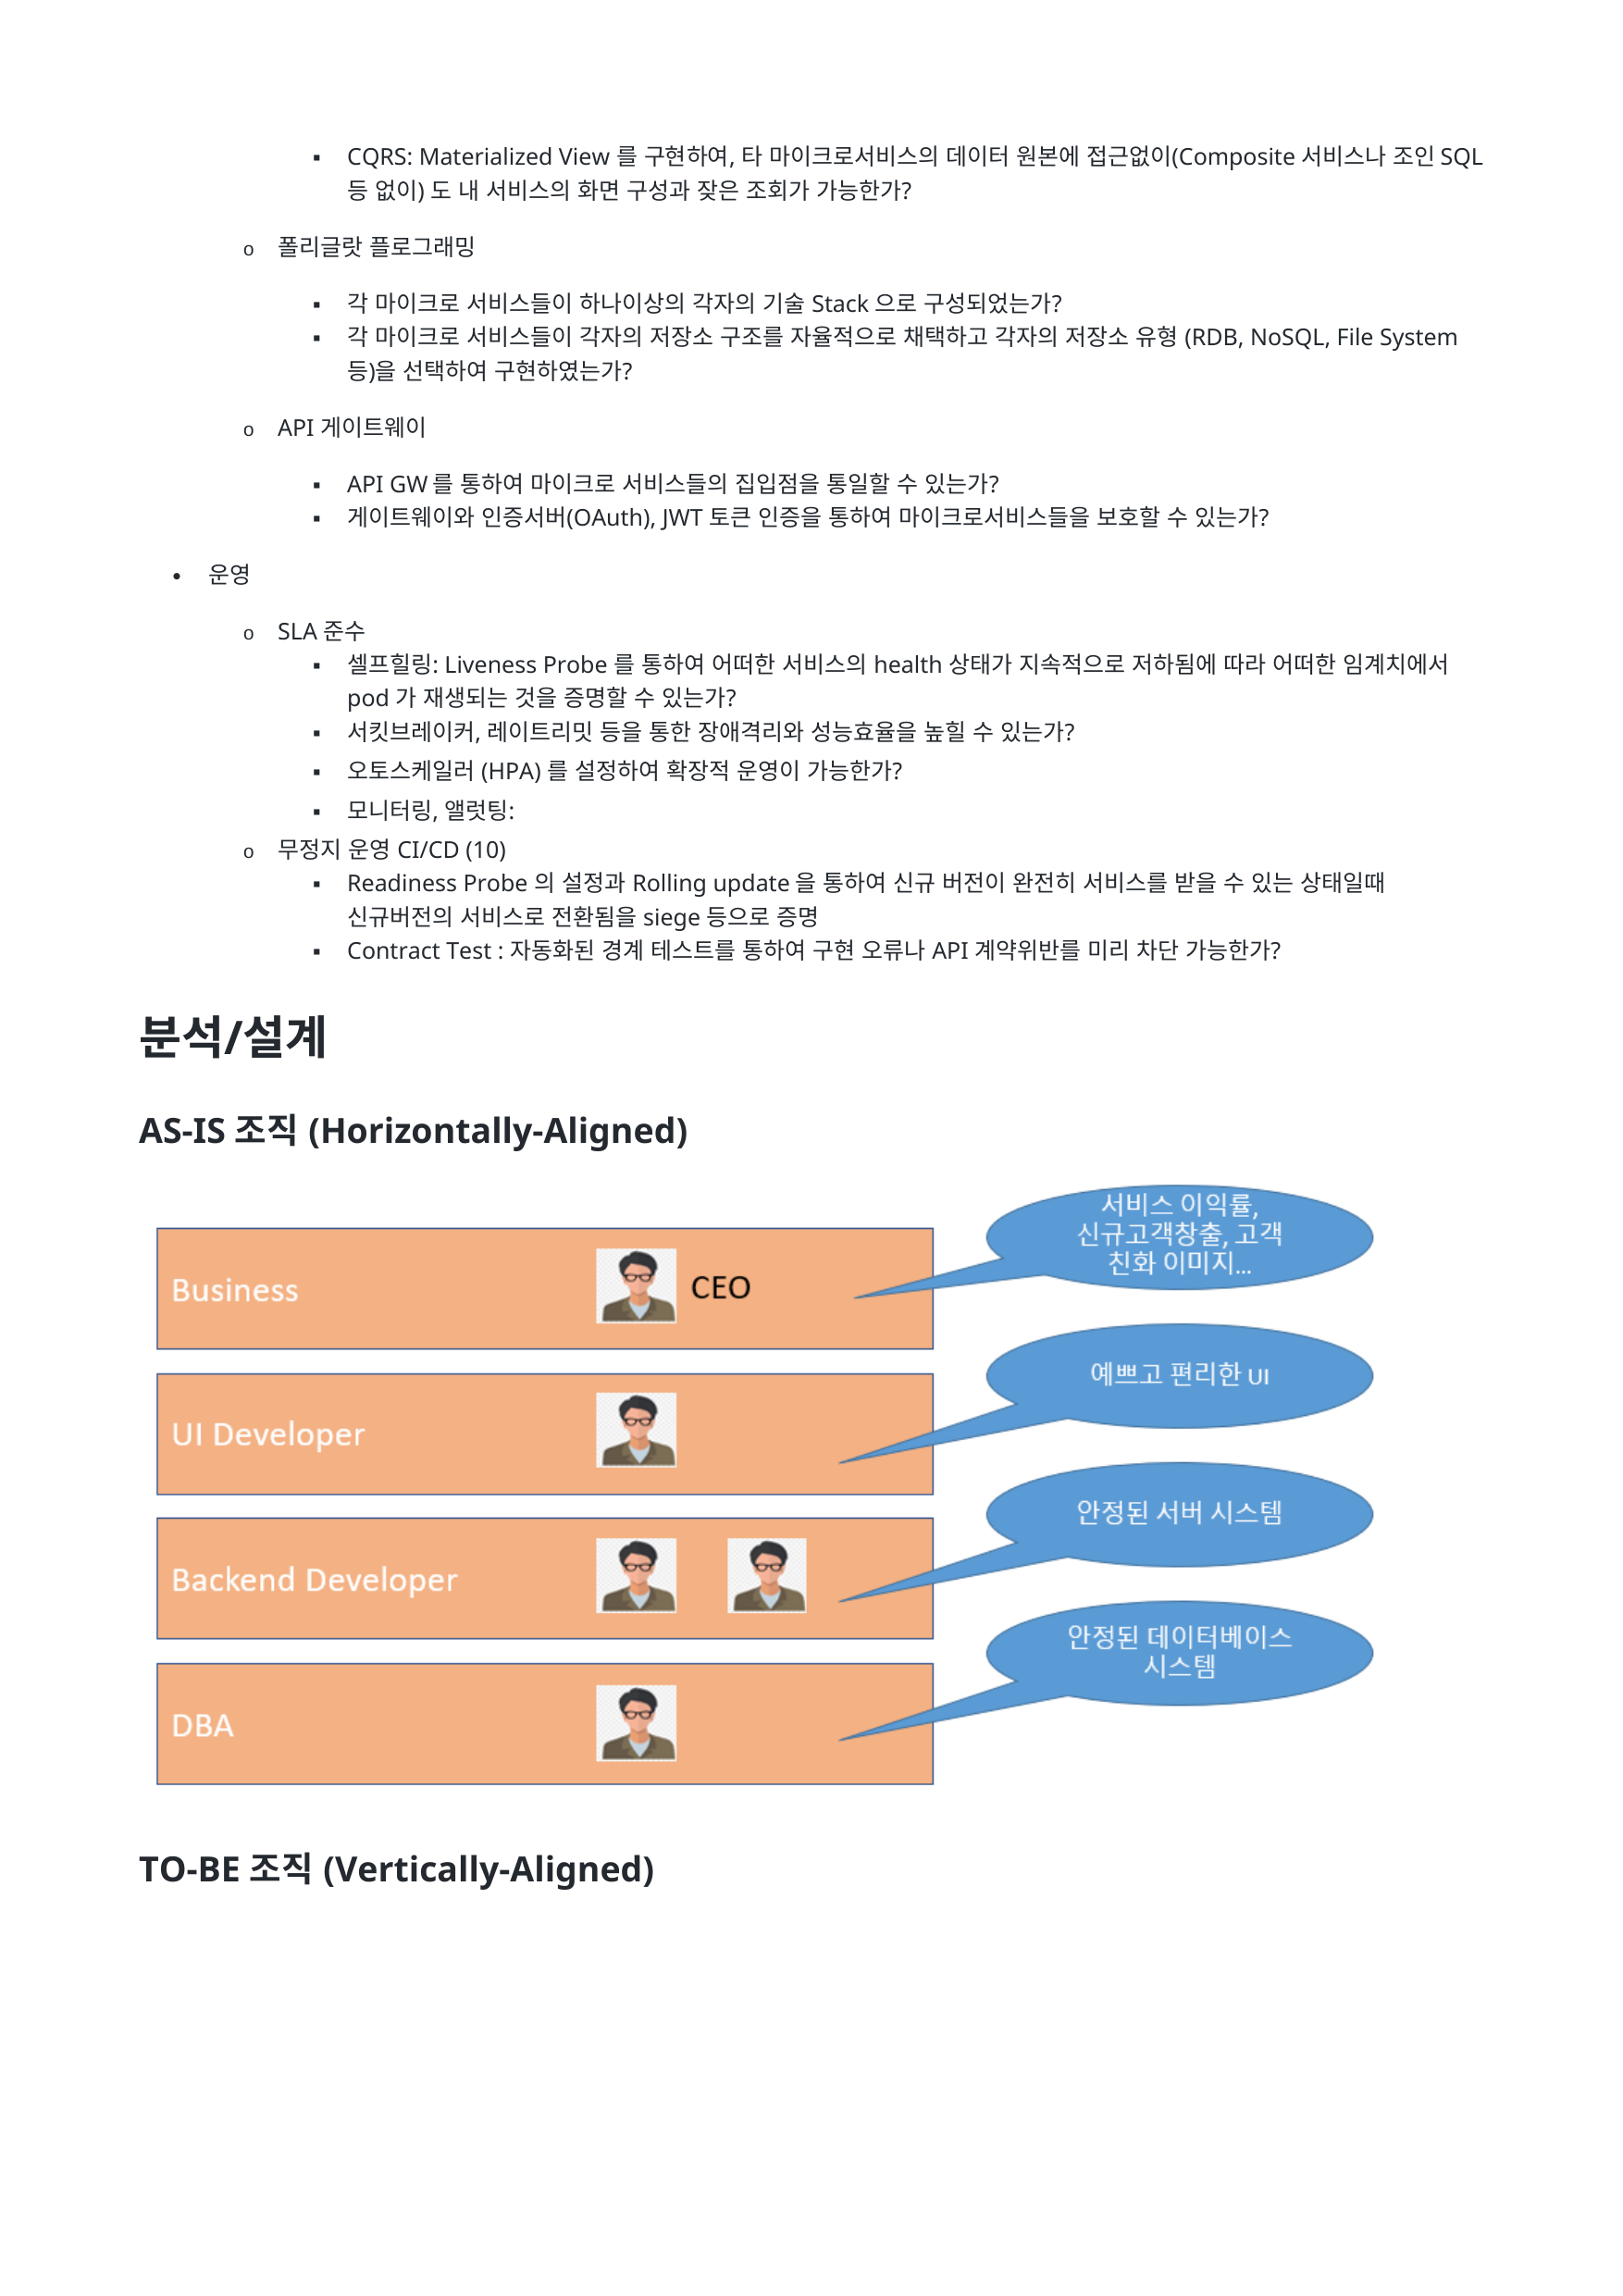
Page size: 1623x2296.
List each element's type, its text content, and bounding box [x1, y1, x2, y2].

list API GW를 통하여 마이크로 서비스들의 집입점을 통일할 수 있는가? [312, 466, 1484, 500]
list API 게이트웨이 [242, 409, 1484, 443]
list 무정지 운영 CI/CD (10) [242, 832, 1484, 865]
text AS-IS 조직 (Horizontally-Aligned) [139, 1102, 1484, 1153]
list 게이트웨이와 인증서버(OAuth), JWT 토큰 인증을 통하여 마이크로서비스들을 보호할 수 있는가? [312, 500, 1484, 533]
list 각 마이크로 서비스들이 하나이상의 각자의 기술 Stack 으로 구성되었는가? [312, 286, 1484, 319]
list CQRS: Materialized View 를 구현하여, 타 마이크로서비스의 데이터 원본에 접근없이(Composite 서비스나 조인SQL 등 없이) 도 내 서비스의 화면 구성과 잦은 조회가 가능한가? [312, 139, 1484, 205]
list 폴리글랏 플로그래밍 [242, 229, 1484, 263]
text 분석/설계 [139, 1000, 1484, 1068]
list Readiness Probe 의 설정과 Rolling update을 통하여 신규 버전이 완전히 서비스를 받을 수 있는 상태일때 신규버전의 서비스로 전환됨을 siege 등으로 증명 [312, 865, 1484, 932]
list 오토스케일러 (HPA) 를 설정하여 확장적 운영이 가능한가? [312, 753, 1484, 787]
list Contract Test : 자동화된 경계 테스트를 통하여 구현 오류나 API 계약위반를 미리 차단 가능한가? [312, 932, 1484, 966]
list 셀프힐링: Liveness Probe 를 통하여 어떠한 서비스의 health 상태가 지속적으로 저하됨에 따라 어떠한 임계치에서 pod 가 재생되는 것을 증명할 수 있는가? [312, 647, 1484, 714]
list 모니터링, 앨럿팅: [312, 792, 1484, 825]
picture [139, 1176, 1383, 1807]
text TO-BE 조직 (Vertically-Aligned) [139, 1842, 1484, 1892]
list 서킷브레이커, 레이트리밋 등을 통한 장애격리와 성능효율을 높힐 수 있는가? [312, 714, 1484, 747]
list SLA 준수 [242, 613, 1484, 647]
list 각 마이크로 서비스들이 각자의 저장소 구조를 자율적으로 채택하고 각자의 저장소 유형 (RDB, NoSQL, File System 등)을 선택하여 구현하였는가? [312, 319, 1484, 386]
list 운영 [173, 556, 1484, 590]
